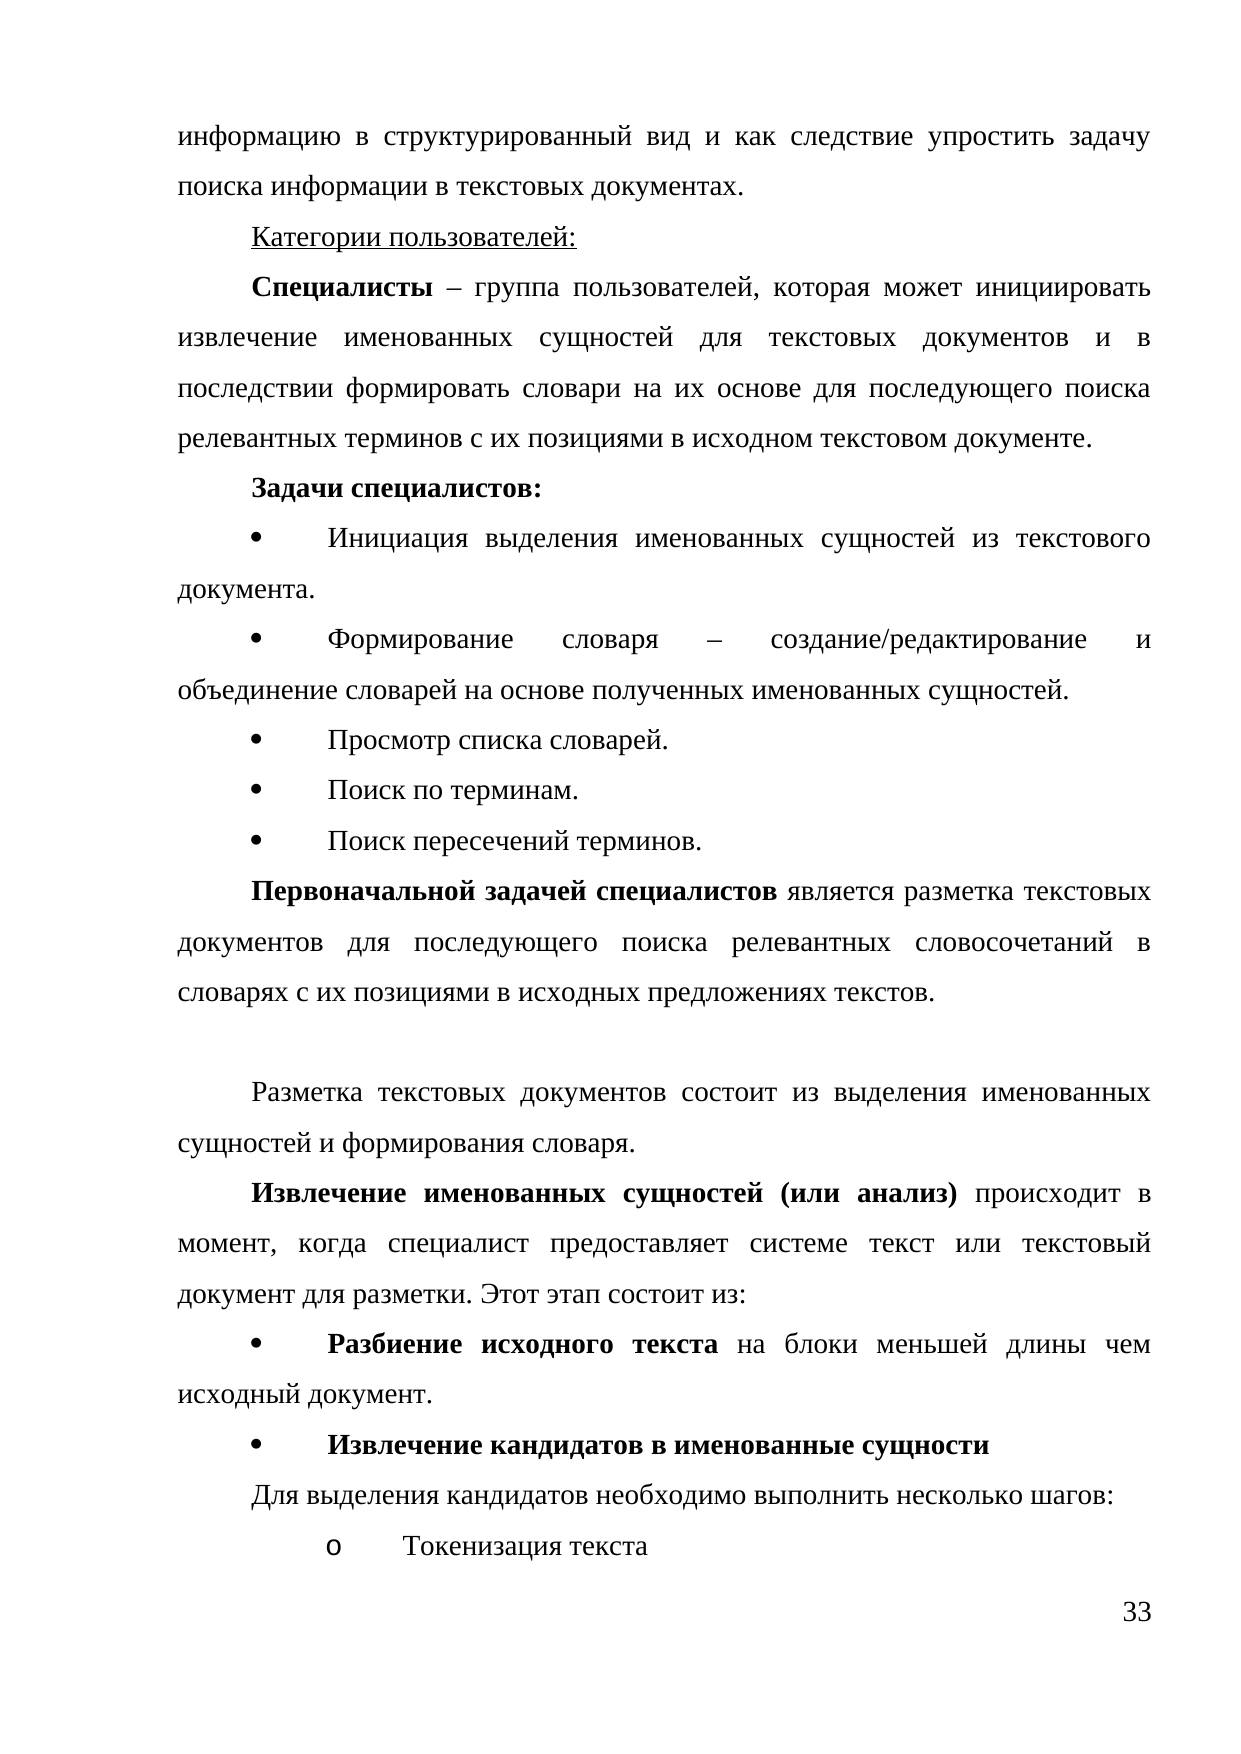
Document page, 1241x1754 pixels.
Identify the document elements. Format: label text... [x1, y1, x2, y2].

text Задачи специалистов: [177, 470, 1152, 504]
list Просмотр списка словарей. [177, 722, 1152, 756]
text Разметка текстовых документов состоит из выделения именованных сущностей и формирования словаря. [177, 1074, 1152, 1158]
list Поиск пересечений терминов. [177, 823, 1152, 857]
list Формирование словаря – создание/редактирование и объединение словарей на основе полученных именованных сущностей. [177, 621, 1152, 705]
list Инициация выделения именованных сущностей из текстового документа. [177, 521, 1152, 604]
text Извлечение именованных сущностей (или анализ) происходит в момент, когда специалист предоставляет системе текст или текстовый документ для разметки. Этот этап состоит из: [177, 1175, 1152, 1309]
list Поиск по терминам. [177, 772, 1152, 806]
text Специалисты – группа пользователей, которая может инициировать извлечение именованных сущностей для текстовых документов и в последствии формировать словари на их основе для последующего поиска релевантных терминов с их позициями в исходном текстовом документе. [177, 269, 1152, 453]
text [177, 118, 1152, 202]
list Разбиение исходного текста на блоки меньшей длины чем исходный документ. [177, 1326, 1152, 1410]
text Первоначальной задачей специалистов является разметка текстовых документов для последующего поиска релевантных словосочетаний в словарях с их позициями в исходных предложениях текстов. [177, 873, 1152, 1007]
list Токенизация текста [251, 1528, 1152, 1564]
text Категории пользователей: [177, 219, 1152, 252]
list Извлечение кандидатов в именованные сущности [177, 1427, 1152, 1461]
text Для выделения кандидатов необходимо выполнить несколько шагов: [177, 1477, 1152, 1511]
